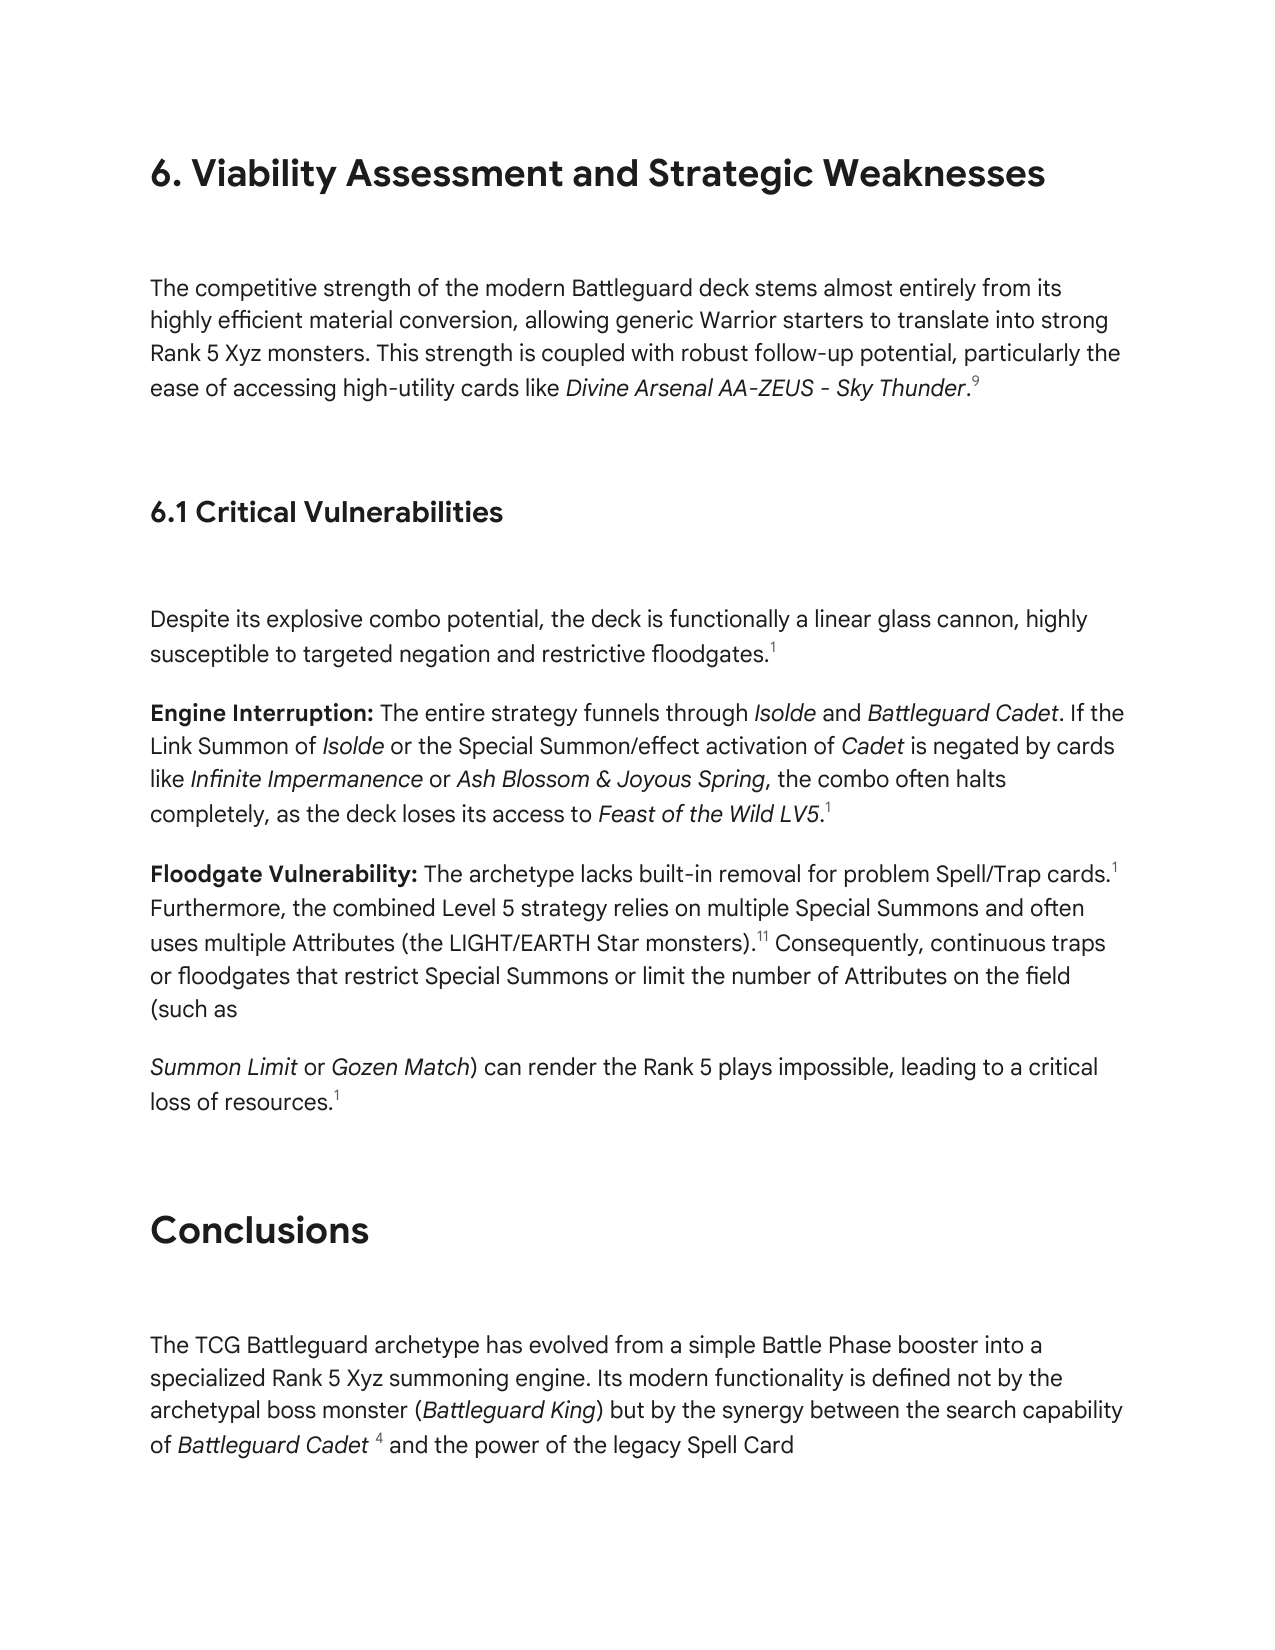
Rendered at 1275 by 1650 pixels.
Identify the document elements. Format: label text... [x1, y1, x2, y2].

subtitle Conclusions [150, 1207, 1125, 1254]
text Summon Limit or Gozen Match) can render the Rank 5 plays impossible, leading to a critical loss of resources.1 [150, 1053, 1125, 1117]
text The TCG Battleguard archetype has evolved from a simple Battle Phase booster into a specialized Rank 5 Xyz summoning engine. Its modern functionality is defined not by the archetypal boss monster (Battleguard King) but by the synergy between the search capability of Battleguard Cadet 4 and the power of the legacy Spell Card [150, 1331, 1125, 1461]
text Engine Interruption: The entire strategy funnels through Isolde and Battleguard Cadet. If the Link Summon of Isolde or the Special Summon/effect activation of Cadet is negated by cards like Infinite Impermanence or Ash Blossom & Joyous Spring, the combo often halts completely, as the deck loses its access to Feast of the Wild LV5.1 [150, 699, 1125, 829]
text Despite its explosive combo potential, the deck is functionally a linear glass cannon, highly susceptible to targeted negation and restrictive floodgates.1 [150, 606, 1125, 670]
subtitle 6.1 Critical Vulnerabilities [150, 494, 1125, 530]
subtitle 6. Viability Assessment and Strategic Weaknesses [150, 150, 1125, 197]
text The competitive strength of the modern Battleguard deck stems almost entirely from its highly efficient material conversion, allowing generic Warrior starters to translate into strong Rank 5 Xyz monsters. This strength is coupled with robust follow-up potential, particularly the ease of accessing high-utility cards like Divine Arsenal AA-ZEUS - Sky Thunder.9 [150, 274, 1125, 404]
text Floodgate Vulnerability: The archetype lacks built-in removal for problem Spell/Trap cards.1 Furthermore, the combined Level 5 strategy relies on multiple Special Summons and often uses multiple Attributes (the LIGHT/EARTH Star monsters).11 Consequently, continuous traps or floodgates that restrict Special Summons or limit the number of Attributes on the field (such as [150, 859, 1125, 1024]
